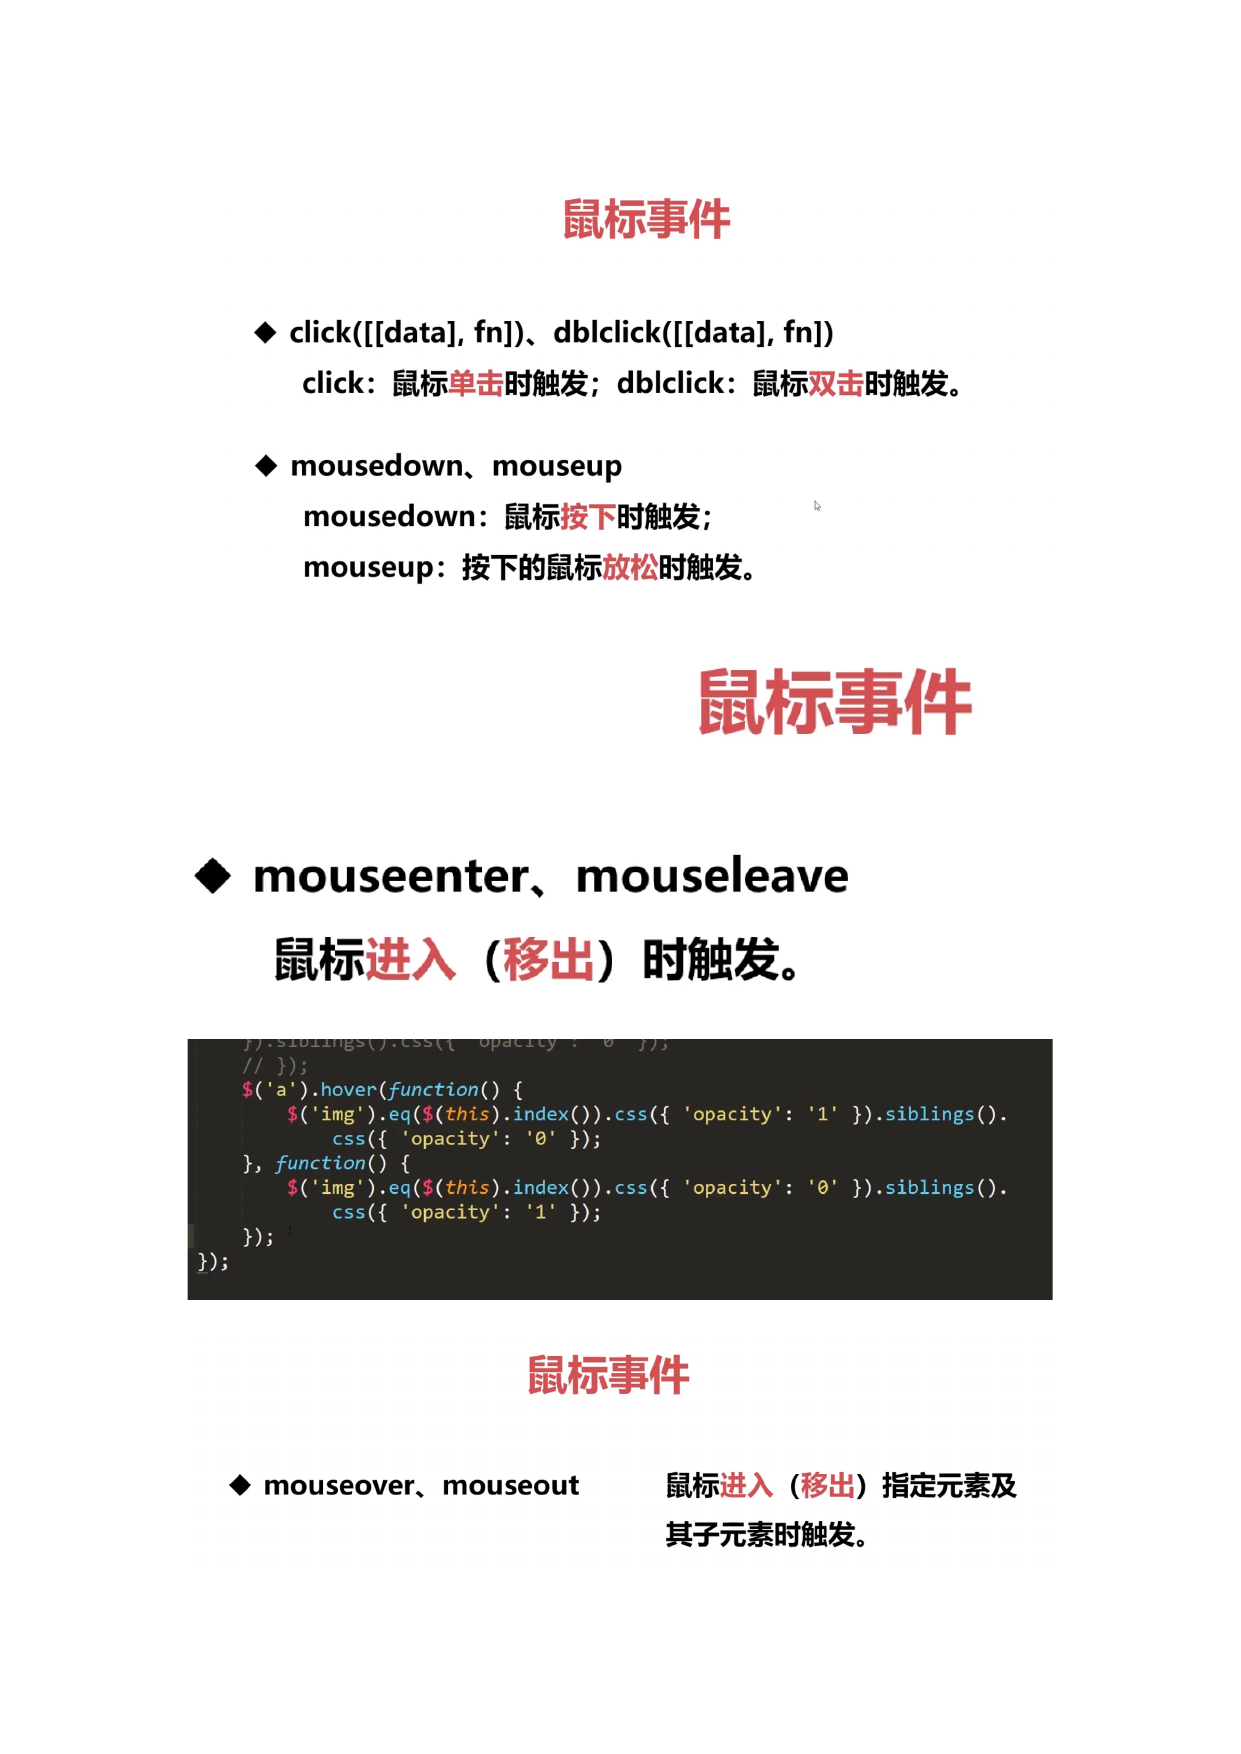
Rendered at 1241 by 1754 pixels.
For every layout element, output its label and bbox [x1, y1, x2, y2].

picture [187, 1039, 1053, 1300]
picture [187, 1332, 1053, 1577]
picture [187, 162, 1053, 593]
picture [187, 617, 1053, 1024]
